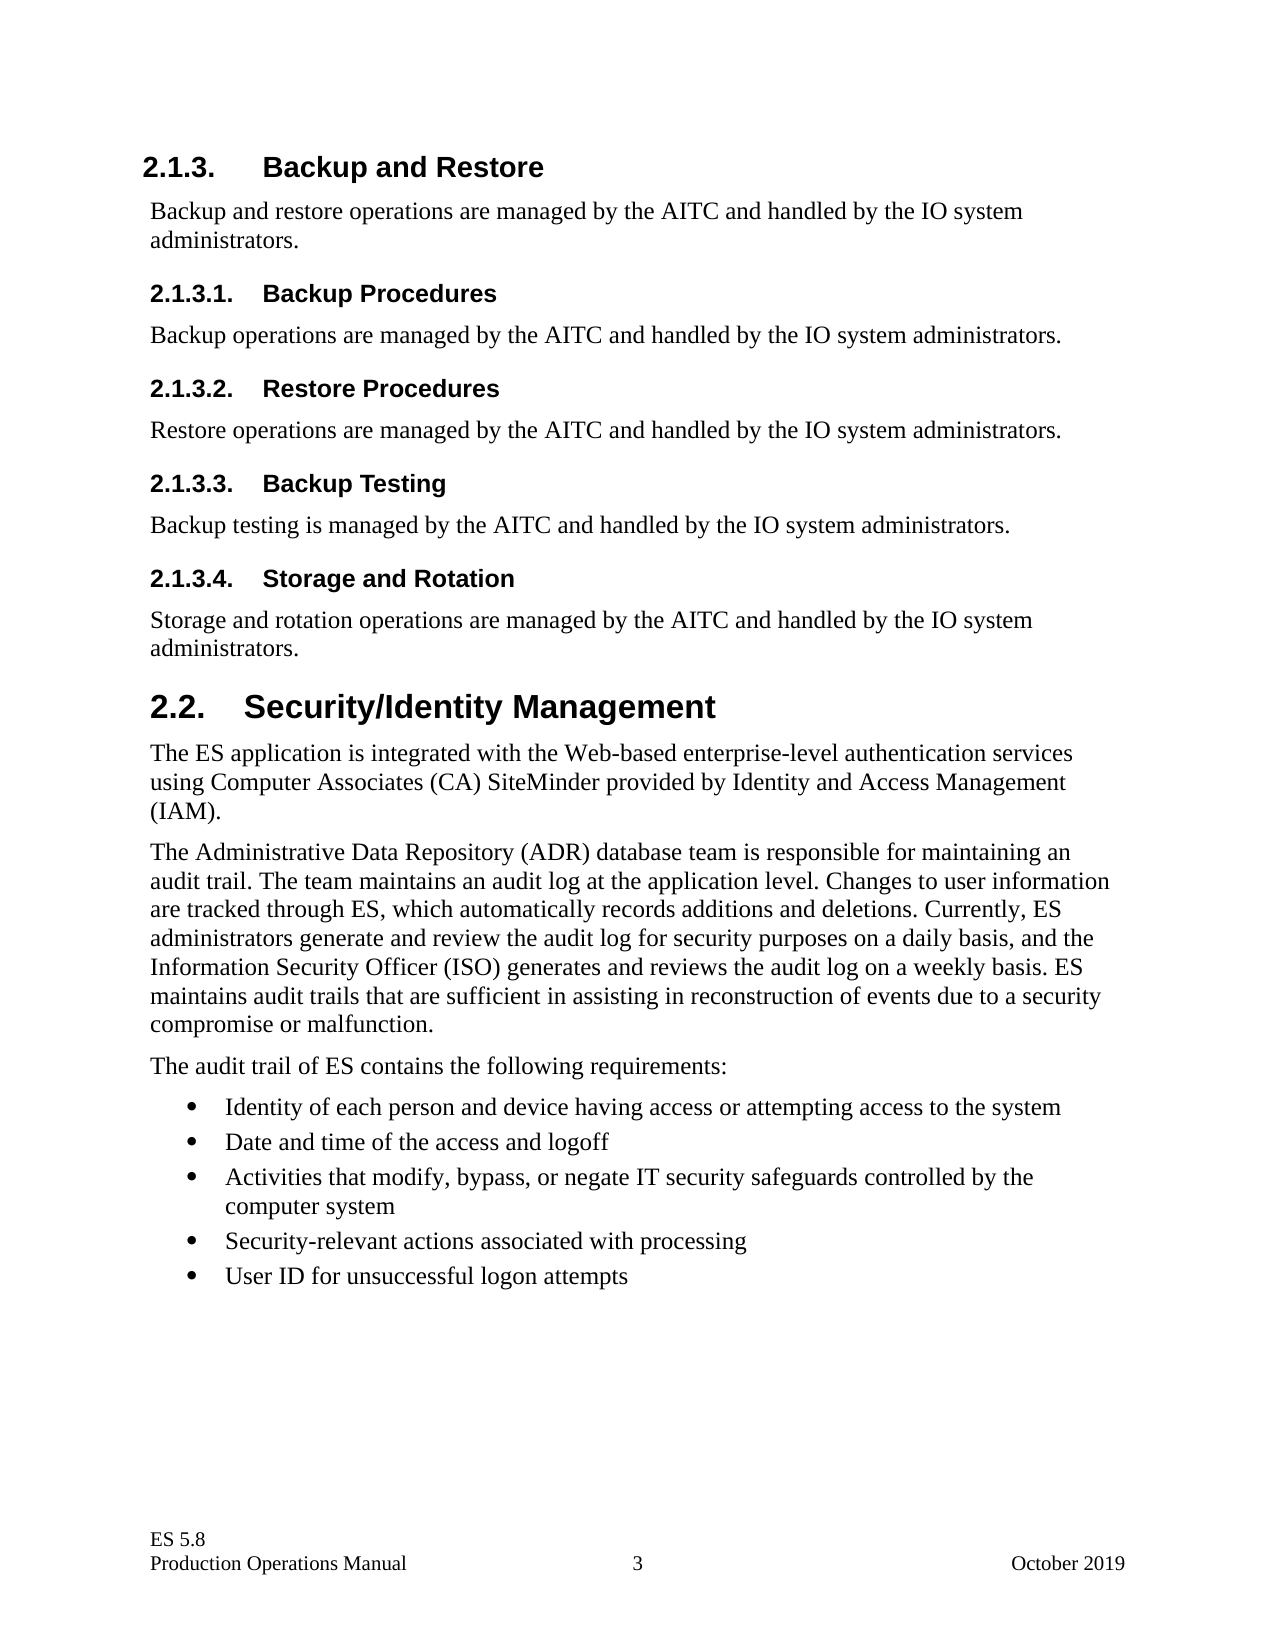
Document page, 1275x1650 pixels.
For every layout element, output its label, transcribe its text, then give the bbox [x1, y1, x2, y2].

text Restore operations are managed by the AITC and handled by the IO system administrators. [150, 415, 1125, 443]
text Activities that modify, bypass, or negate IT security safeguards controlled by the computer system [187, 1162, 1125, 1219]
text The audit trail of ES contains the following requirements: [150, 1051, 1125, 1079]
text Backup and restore operations are managed by the AITC and handled by the IO system administrators. [150, 196, 1125, 253]
text The Administrative Data Repository (ADR) database team is responsible for maintaining an audit trail. The team maintains an audit log at the application level. Changes to user information are tracked through ES, which automatically records additions and deletions. Currently, ES administrators generate and review the audit log for security purposes on a daily basis, and the Information Security Officer (ISO) generates and reviews the audit log on a weekly basis. ES maintains audit trails that are sufficient in assisting in reconstruction of events due to a security compromise or malfunction. [150, 837, 1125, 1038]
text The ES application is integrated with the Web-based enterprise-level authentication services using Computer Associates (CA) SiteMinder provided by Identity and Access Management (IAM). [150, 738, 1125, 824]
text User ID for unsuccessful logon attempts [187, 1261, 1125, 1289]
subtitle Backup Testing [150, 468, 1125, 497]
subtitle Backup and Restore [142, 150, 1125, 183]
subtitle Storage and Rotation [150, 563, 1125, 592]
subtitle Security/Identity Management [150, 687, 1125, 726]
text Storage and rotation operations are managed by the AITC and handled by the IO system administrators. [150, 605, 1125, 662]
text Backup testing is managed by the AITC and handled by the IO system administrators. [150, 510, 1125, 538]
text Backup operations are managed by the AITC and handled by the IO system administrators. [150, 320, 1125, 348]
subtitle Restore Procedures [150, 373, 1125, 402]
text Security-relevant actions associated with processing [187, 1226, 1125, 1254]
text Date and time of the access and logoff [187, 1127, 1125, 1156]
subtitle Backup Procedures [150, 278, 1125, 307]
text Identity of each person and device having access or attempting access to the system [187, 1092, 1125, 1121]
